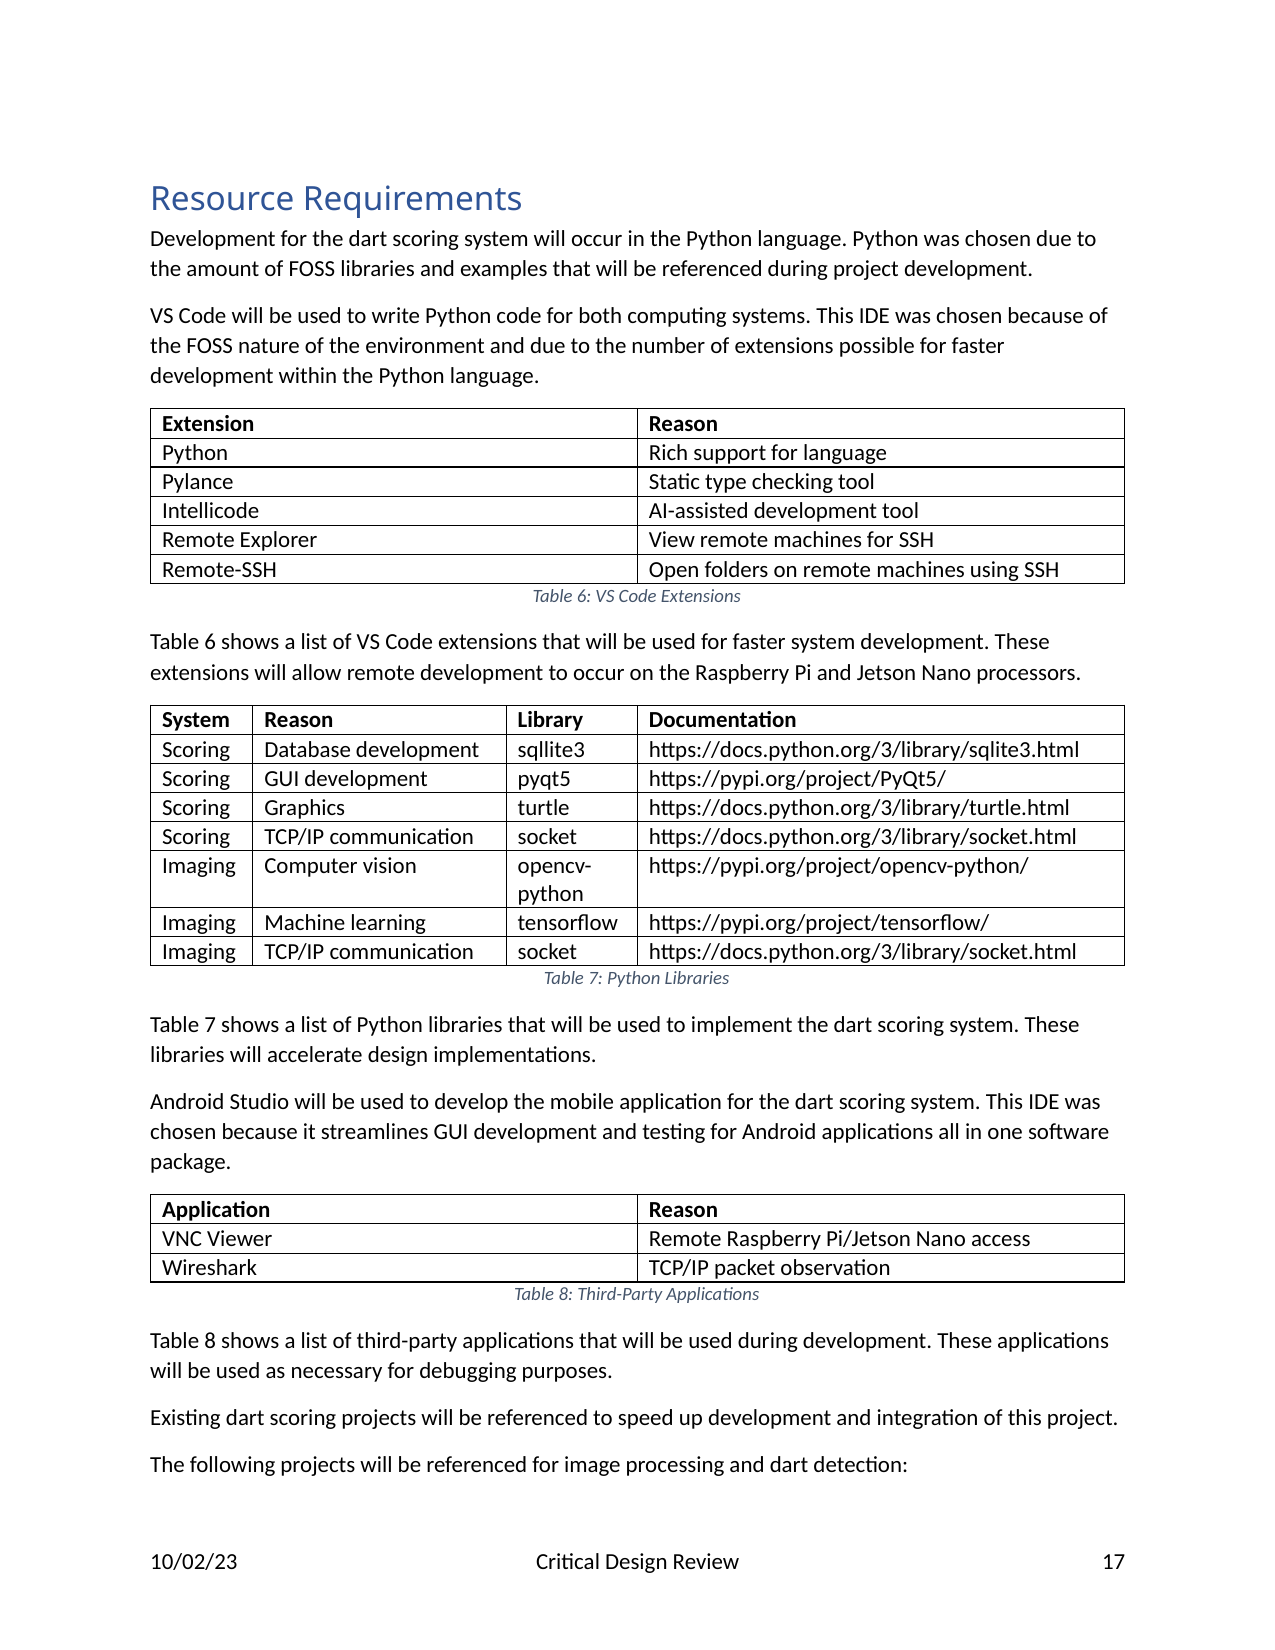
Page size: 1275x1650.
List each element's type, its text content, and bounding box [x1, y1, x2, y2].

table_cell Wireshark [151, 1254, 637, 1281]
table_cell Scoring [151, 735, 252, 763]
text Table 2 shows a list of VS Code extensions that will be used for faster system development. These extensions will allow remote development to occur on the Raspberry Pi and Jetson Nano processors. [150, 627, 1125, 686]
table_cell VNC Viewer [151, 1224, 637, 1252]
text Android Studio will be used to develop the mobile application for the dart scoring system. This IDE was chosen because it streamlines GUI development and testing for Android applications all in one software package. [150, 1087, 1125, 1175]
table_cell socket [507, 937, 637, 965]
table_cell turtle [507, 793, 637, 821]
table_cell TCP/IP communication [253, 937, 506, 965]
table_cell Remote-SSH [151, 555, 637, 583]
table_cell Imaging [151, 851, 252, 907]
table_header Extension [151, 409, 637, 437]
table_cell Machine learning [253, 908, 506, 936]
table_cell opencv-python [507, 851, 637, 907]
table_cell Python [151, 439, 637, 466]
text The following projects will be referenced for image processing and dart detection: [150, 1450, 1125, 1478]
table_cell Pylance [151, 468, 637, 496]
text Table 7: Python Libraries [150, 966, 1125, 989]
table_cell https://docs.python.org/3/library/socket.html [638, 822, 1124, 850]
table_header Application [151, 1195, 637, 1223]
table_cell Scoring [151, 793, 252, 821]
table_cell https://docs.python.org/3/library/socket.html [638, 937, 1124, 965]
table_cell Imaging [151, 937, 252, 965]
table_cell https://pypi.org/project/PyQt5/ [638, 764, 1124, 792]
table_cell socket [507, 822, 637, 850]
table_cell Open folders on remote machines using SSH [638, 555, 1124, 583]
table_cell sqllite3 [507, 735, 637, 763]
table_cell Static type checking tool [638, 468, 1124, 496]
table_cell https://docs.python.org/3/library/turtle.html [638, 793, 1124, 821]
text Table 6: VS Code Extensions [150, 584, 1125, 607]
table_header Documentation [638, 706, 1124, 734]
table_cell Rich support for language [638, 439, 1124, 466]
table_cell GUI development [253, 764, 506, 792]
text Table 3 shows a list of Python libraries that will be used to implement the dart scoring system. These libraries will accelerate design implementations. [150, 1010, 1125, 1068]
table_cell Computer vision [253, 851, 506, 907]
table_cell Scoring [151, 822, 252, 850]
table_cell Scoring [151, 764, 252, 792]
table_cell Intellicode [151, 497, 637, 524]
table_cell Graphics [253, 793, 506, 821]
table_cell Database development [253, 735, 506, 763]
table_header System [151, 706, 252, 734]
table_cell https://pypi.org/project/tensorflow/ [638, 908, 1124, 936]
table_cell tensorflow [507, 908, 637, 936]
table_cell Remote Explorer [151, 526, 637, 554]
table_header Library [507, 706, 637, 734]
table_cell Remote Raspberry Pi/Jetson Nano access [638, 1224, 1124, 1252]
table_cell Imaging [151, 908, 252, 936]
table_header Reason [253, 706, 506, 734]
text Table 4 shows a list of third-party applications that will be used during development. These applications will be used as necessary for debugging purposes. [150, 1326, 1125, 1384]
table_cell View remote machines for SSH [638, 526, 1124, 554]
table_header Reason [638, 1195, 1124, 1223]
text Table 8: Third-Party Applications [150, 1283, 1125, 1305]
table_cell TCP/IP communication [253, 822, 506, 850]
table_cell pyqt5 [507, 764, 637, 792]
table_cell AI-assisted development tool [638, 497, 1124, 524]
table_cell https://pypi.org/project/opencv-python/ [638, 851, 1124, 907]
subtitle Resource Requirements [150, 175, 1125, 220]
table_header Reason [638, 409, 1124, 437]
table_cell https://docs.python.org/3/library/sqlite3.html [638, 735, 1124, 763]
table_cell TCP/IP packet observation [638, 1254, 1124, 1281]
text VS Code will be used to write Python code for both computing systems. This IDE was chosen because of the FOSS nature of the environment and due to the number of extensions possible for faster development within the Python language. [150, 301, 1125, 389]
text Existing dart scoring projects will be referenced to speed up development and integration of this project. [150, 1403, 1125, 1431]
text Development for the dart scoring system will occur in the Python language. Python was chosen due to the amount of FOSS libraries and examples that will be referenced during project development. [150, 224, 1125, 282]
